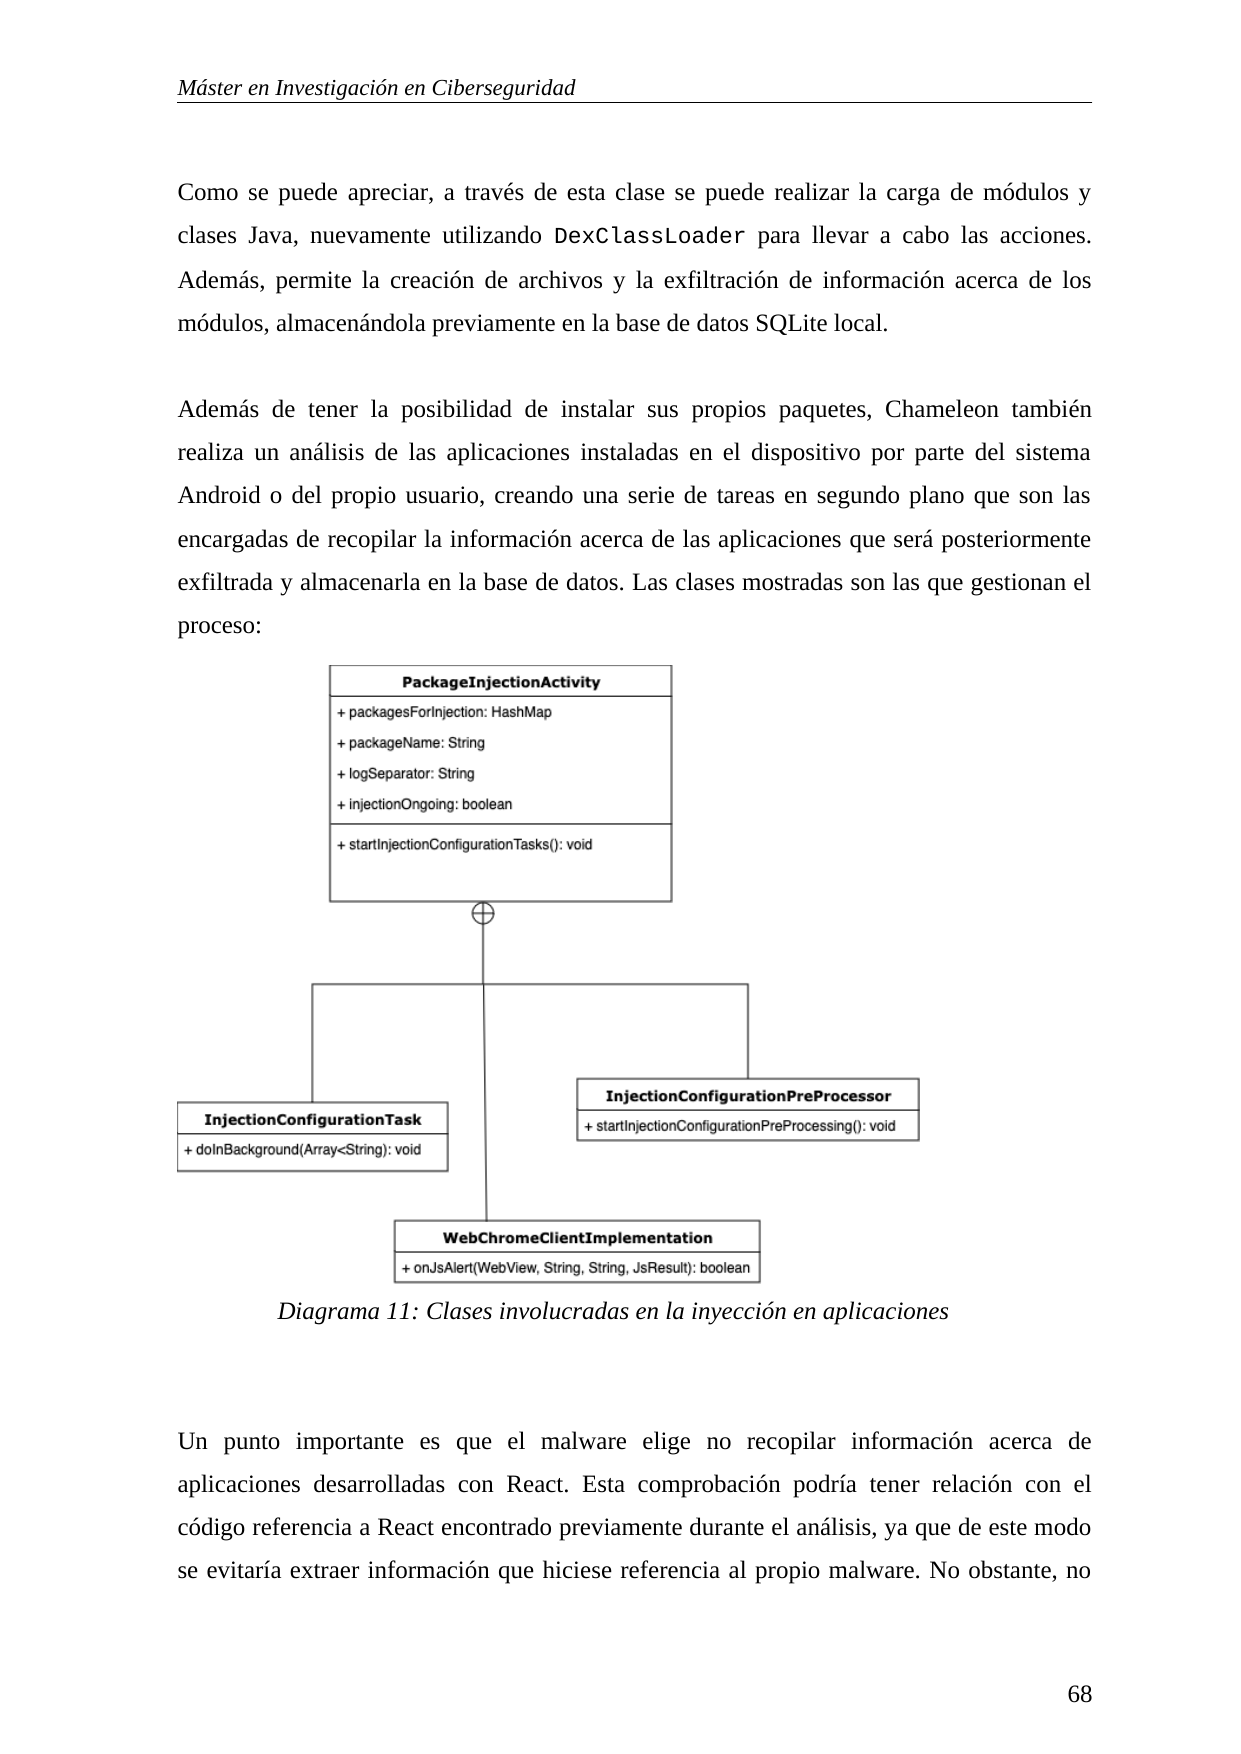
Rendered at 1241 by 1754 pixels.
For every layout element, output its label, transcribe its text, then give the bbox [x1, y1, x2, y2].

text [177, 1426, 1092, 1584]
text Además de tener la posibilidad de instalar sus propios paquetes, Chameleon también realiza un análisis de las aplicaciones instaladas en el dispositivo por parte del sistema Android o del propio usuario, creando una serie de tareas en segundo plano que son las encargadas de recopilar la información acerca de las aplicaciones que será posteriormente exfiltrada y almacenarla en la base de datos. Las clases mostradas son las que gestionan el proceso: [177, 394, 1092, 639]
text Como se puede apreciar, a través de esta clase se puede realizar la carga de módulos y clases Java, nuevamente utilizando DexClassLoader para llevar a cabo las acciones. Además, permite la creación de archivos y la exfiltración de información acerca de los módulos, almacenándola previamente en la base de datos SQLite local. [177, 177, 1092, 337]
picture [177, 665, 920, 1287]
